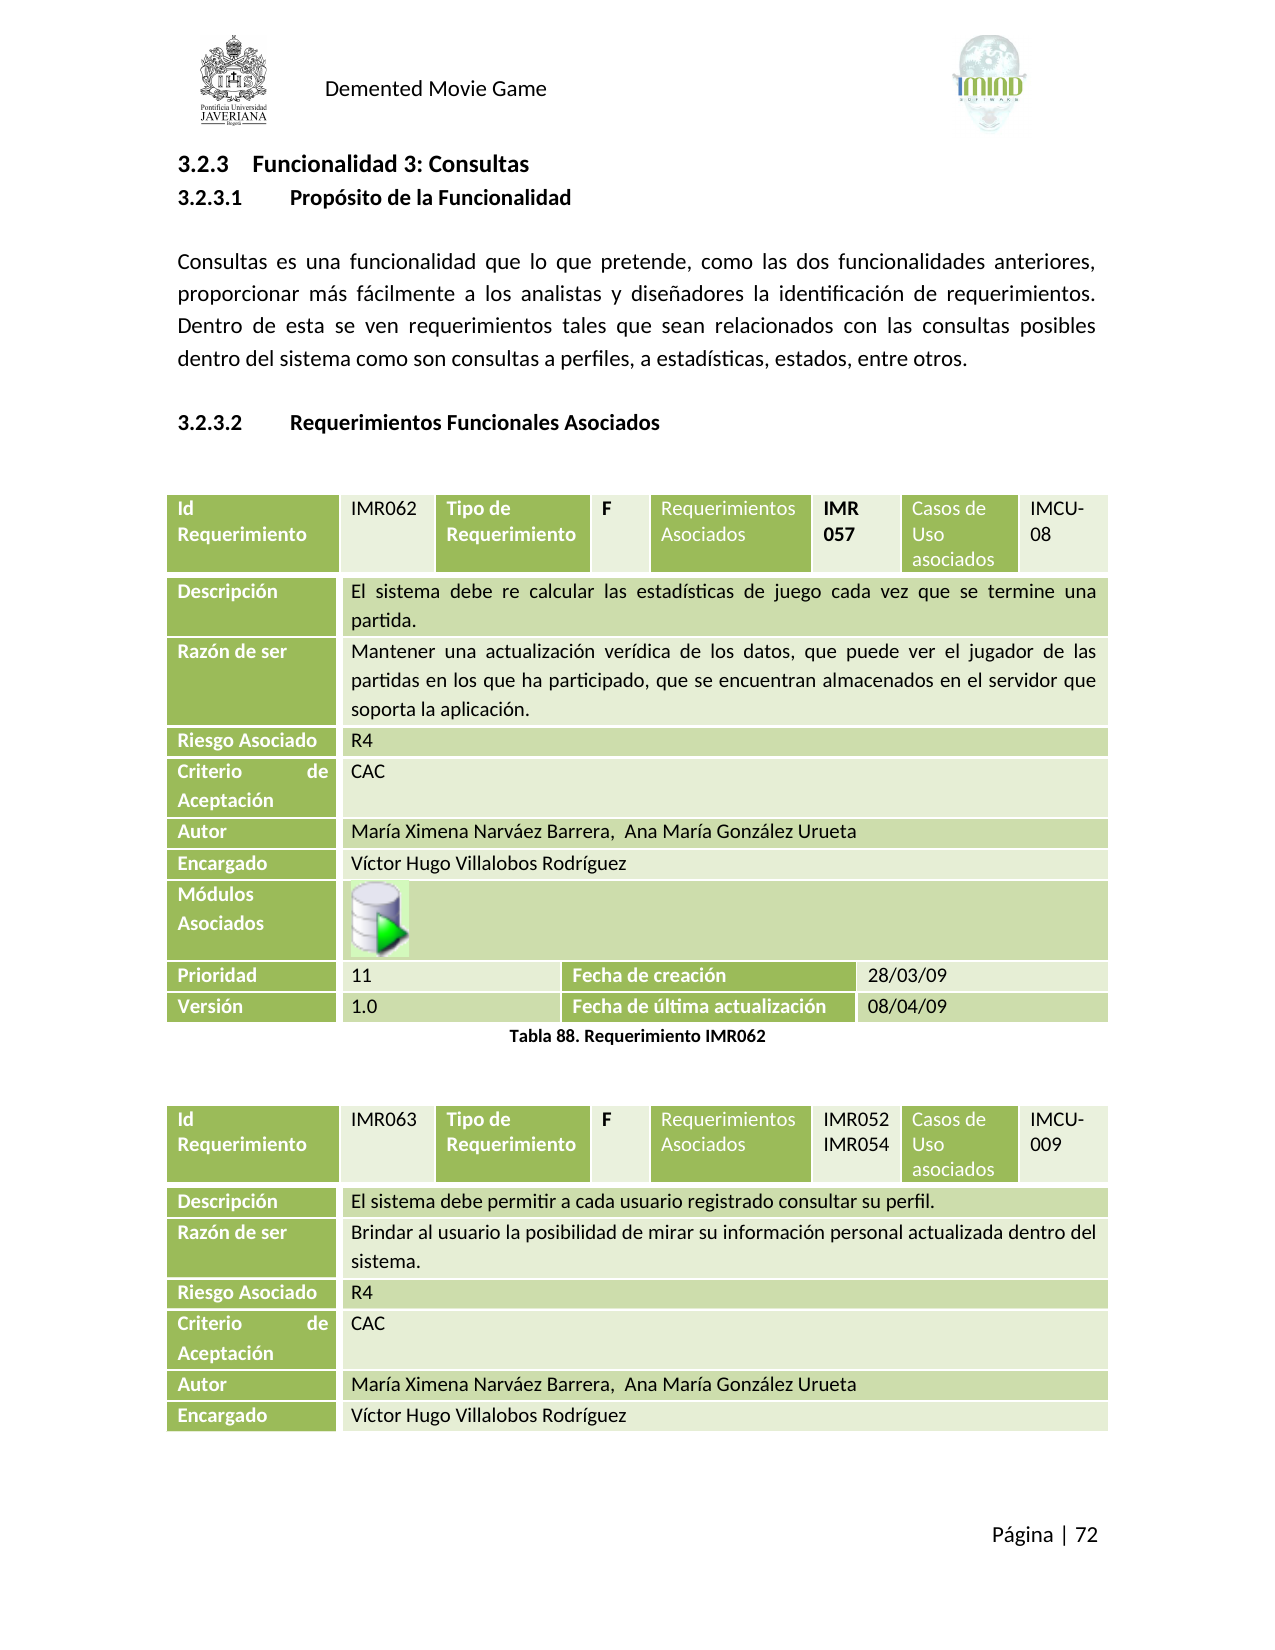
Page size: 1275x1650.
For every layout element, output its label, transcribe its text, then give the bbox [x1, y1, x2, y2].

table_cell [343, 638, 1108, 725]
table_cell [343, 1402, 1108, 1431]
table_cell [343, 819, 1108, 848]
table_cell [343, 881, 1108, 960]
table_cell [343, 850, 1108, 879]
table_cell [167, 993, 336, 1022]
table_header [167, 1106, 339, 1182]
subtitle Propósito de la Funcionalidad [177, 183, 1098, 211]
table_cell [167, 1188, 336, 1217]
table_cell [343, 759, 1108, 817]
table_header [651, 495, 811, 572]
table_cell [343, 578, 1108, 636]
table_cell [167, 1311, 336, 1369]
picture [350, 880, 410, 957]
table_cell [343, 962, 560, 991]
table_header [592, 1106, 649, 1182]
picture [951, 35, 1033, 138]
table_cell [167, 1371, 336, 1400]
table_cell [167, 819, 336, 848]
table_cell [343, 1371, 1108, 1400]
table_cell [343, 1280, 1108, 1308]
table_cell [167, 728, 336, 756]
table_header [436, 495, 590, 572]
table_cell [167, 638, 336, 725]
picture [200, 35, 267, 126]
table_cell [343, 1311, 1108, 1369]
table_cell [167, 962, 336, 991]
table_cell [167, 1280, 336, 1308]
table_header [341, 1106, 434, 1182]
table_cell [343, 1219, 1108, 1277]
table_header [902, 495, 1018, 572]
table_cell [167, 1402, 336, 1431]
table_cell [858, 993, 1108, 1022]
subtitle Funcionalidad 3: Consultas [177, 148, 1098, 178]
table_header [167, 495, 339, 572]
text Consultas es una funcionalidad que lo que pretende, como las dos funcionalidades anteriores, proporcionar más fácilmente a los analistas y diseñadores la identificación de requerimientos. Dentro de esta se ven requerimientos tales que sean relacionados con las consultas posibles dentro del sistema como son consultas a perfiles, a estadísticas, estados, entre otros. [177, 247, 1098, 372]
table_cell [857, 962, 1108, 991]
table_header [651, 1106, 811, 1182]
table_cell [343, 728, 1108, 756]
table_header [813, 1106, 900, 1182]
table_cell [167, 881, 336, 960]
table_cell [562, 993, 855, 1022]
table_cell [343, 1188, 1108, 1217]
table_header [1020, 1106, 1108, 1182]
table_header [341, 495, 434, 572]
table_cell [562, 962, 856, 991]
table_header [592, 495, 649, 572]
text Tabla 88. Requerimiento IMR062 [177, 1024, 1098, 1047]
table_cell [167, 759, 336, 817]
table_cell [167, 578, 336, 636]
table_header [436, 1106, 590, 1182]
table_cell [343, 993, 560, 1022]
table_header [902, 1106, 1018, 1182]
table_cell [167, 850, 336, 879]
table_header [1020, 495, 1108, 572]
subtitle Requerimientos Funcionales Asociados [177, 408, 1098, 436]
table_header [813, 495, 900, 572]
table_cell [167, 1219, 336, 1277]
